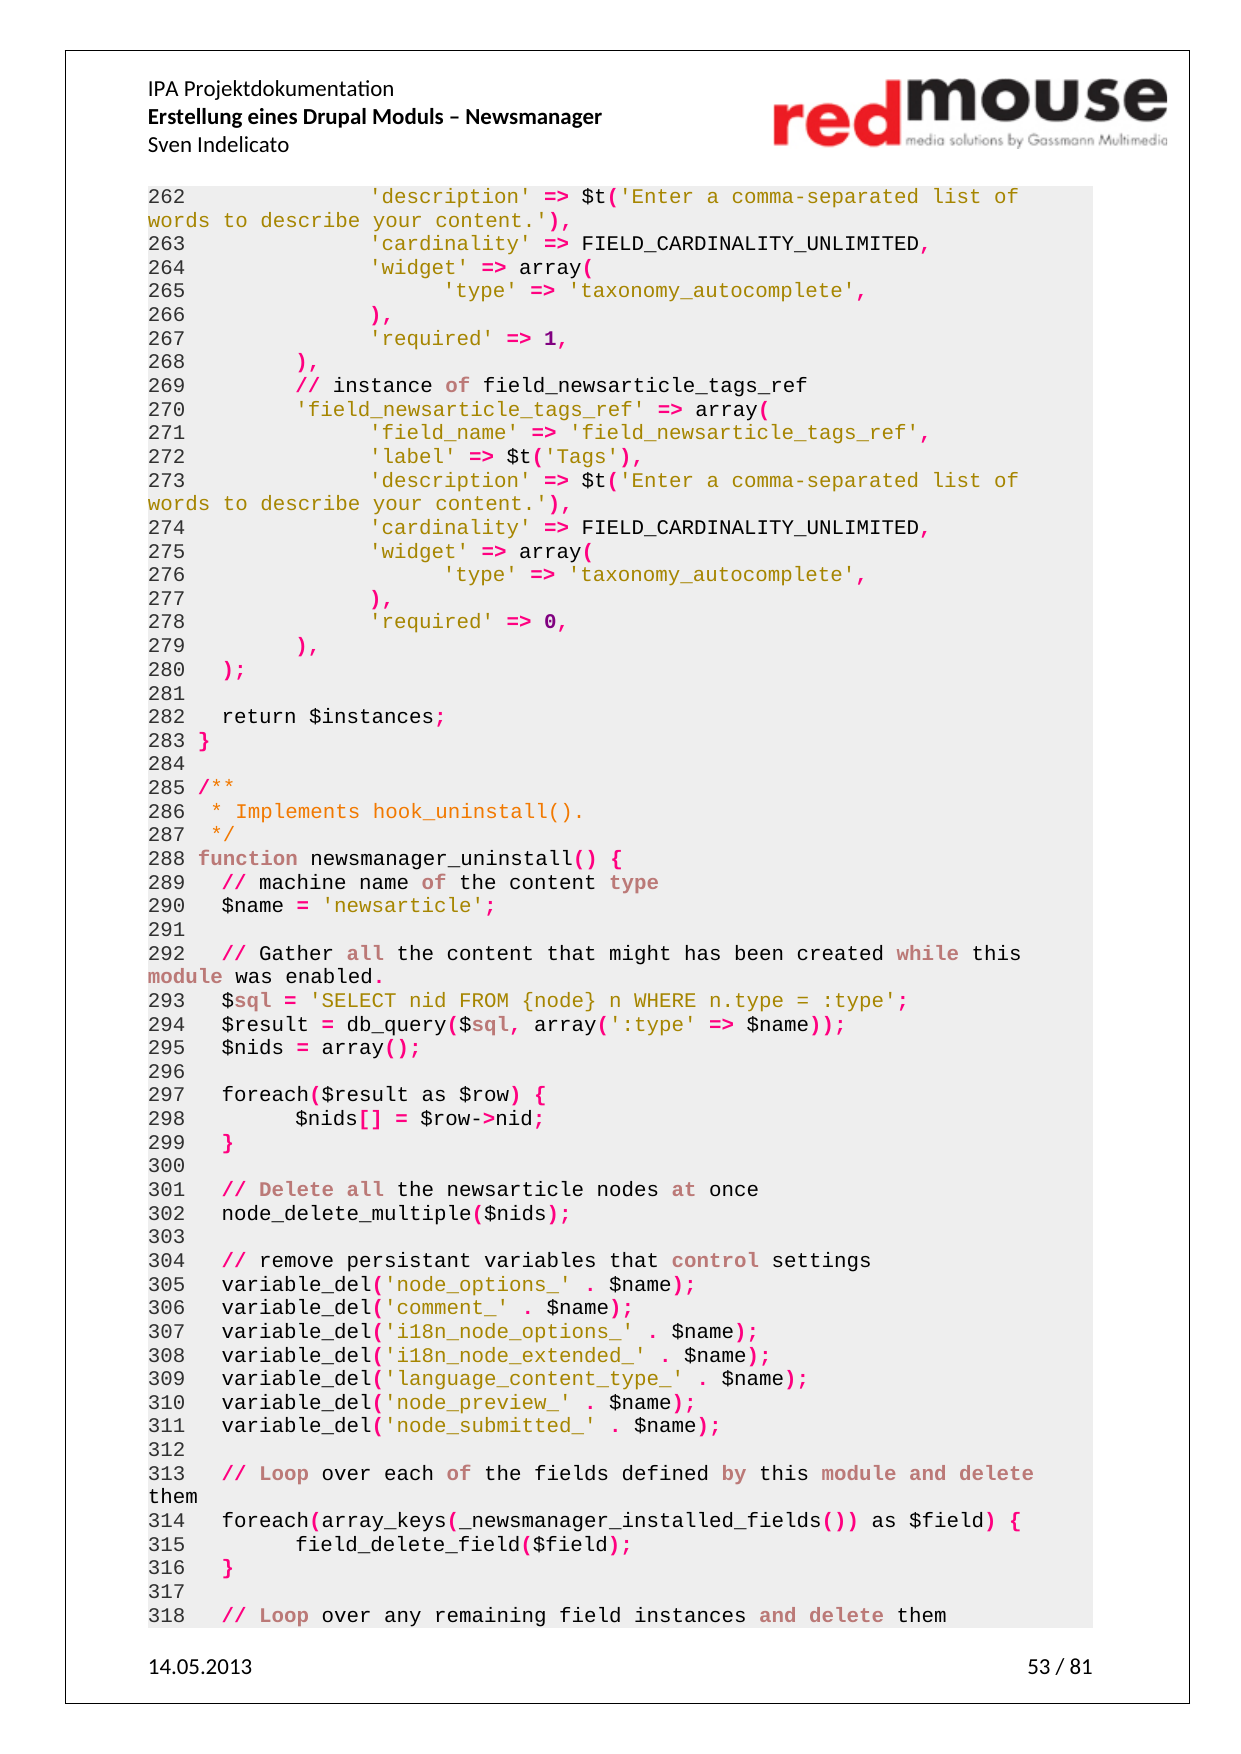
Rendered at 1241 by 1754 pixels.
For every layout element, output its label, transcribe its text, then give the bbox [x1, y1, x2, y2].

text 317 [148, 1581, 1093, 1605]
text 278 'required' => 0, [148, 612, 1093, 635]
text 313 // Loop over each of the fields defined by this module and delete them [148, 1463, 1093, 1510]
text 294 $result = db_query($sql, array(':type' => $name)); [148, 1013, 1093, 1037]
text 276 'type' => 'taxonomy_autocomplete', [148, 564, 1093, 588]
text 271 'field_name' => 'field_newsarticle_tags_ref', [148, 422, 1093, 446]
text 268 ), [148, 351, 1093, 375]
text 304 // remove persistant variables that control settings [148, 1250, 1093, 1274]
text 312 [148, 1439, 1093, 1463]
text 295 $nids = array(); [148, 1037, 1093, 1061]
text 284 [148, 753, 1093, 777]
text 314 foreach(array_keys(_newsmanager_installed_fields()) as $field) { [148, 1510, 1093, 1534]
text 303 [148, 1226, 1093, 1250]
text 289 // machine name of the content type [148, 872, 1093, 895]
text 262 'description' => $t('Enter a comma-separated list of words to describe your content.'), [148, 186, 1093, 233]
text 307 variable_del('i18n_node_options_' . $name); [148, 1321, 1093, 1344]
text 315 field_delete_field($field); [148, 1534, 1093, 1557]
text 281 [148, 682, 1093, 706]
text 310 variable_del('node_preview_' . $name); [148, 1392, 1093, 1416]
text 266 ), [148, 304, 1093, 328]
text 274 'cardinality' => FIELD_CARDINALITY_UNLIMITED, [148, 517, 1093, 541]
text 269 // instance of field_newsarticle_tags_ref [148, 375, 1093, 399]
text 263 'cardinality' => FIELD_CARDINALITY_UNLIMITED, [148, 233, 1093, 257]
text 308 variable_del('i18n_node_extended_' . $name); [148, 1344, 1093, 1368]
picture [773, 78, 1168, 149]
text 283 } [148, 730, 1093, 753]
text 305 variable_del('node_options_' . $name); [148, 1274, 1093, 1297]
text 264 'widget' => array( [148, 257, 1093, 281]
text 293 $sql = 'SELECT nid FROM {node} n WHERE n.type = :type'; [148, 990, 1093, 1013]
text 309 variable_del('language_content_type_' . $name); [148, 1368, 1093, 1392]
text 285 /** [148, 777, 1093, 801]
text 291 [148, 919, 1093, 943]
text 298 $nids[] = $row->nid; [148, 1108, 1093, 1132]
text 290 $name = 'newsarticle'; [148, 895, 1093, 919]
text 279 ), [148, 635, 1093, 659]
text 306 variable_del('comment_' . $name); [148, 1297, 1093, 1321]
text 273 'description' => $t('Enter a comma-separated list of words to describe your content.'), [148, 470, 1093, 517]
text 311 variable_del('node_submitted_' . $name); [148, 1416, 1093, 1439]
text 270 'field_newsarticle_tags_ref' => array( [148, 399, 1093, 422]
text 288 function newsmanager_uninstall() { [148, 848, 1093, 872]
text 287 */ [148, 824, 1093, 848]
text 292 // Gather all the content that might has been created while this module was enabled. [148, 943, 1093, 990]
text 296 [148, 1061, 1093, 1084]
text 299 } [148, 1132, 1093, 1155]
text 302 node_delete_multiple($nids); [148, 1203, 1093, 1226]
text 301 // Delete all the newsarticle nodes at once [148, 1179, 1093, 1203]
text 316 } [148, 1557, 1093, 1581]
text 286 * Implements hook_uninstall(). [148, 801, 1093, 824]
text 267 'required' => 1, [148, 328, 1093, 351]
text 275 'widget' => array( [148, 541, 1093, 564]
text 318 // Loop over any remaining field instances and delete them [148, 1605, 1093, 1628]
text 265 'type' => 'taxonomy_autocomplete', [148, 281, 1093, 304]
text 300 [148, 1155, 1093, 1179]
text 272 'label' => $t('Tags'), [148, 446, 1093, 470]
text 297 foreach($result as $row) { [148, 1084, 1093, 1108]
text 282 return $instances; [148, 706, 1093, 730]
text 280 ); [148, 659, 1093, 682]
text 277 ), [148, 588, 1093, 612]
